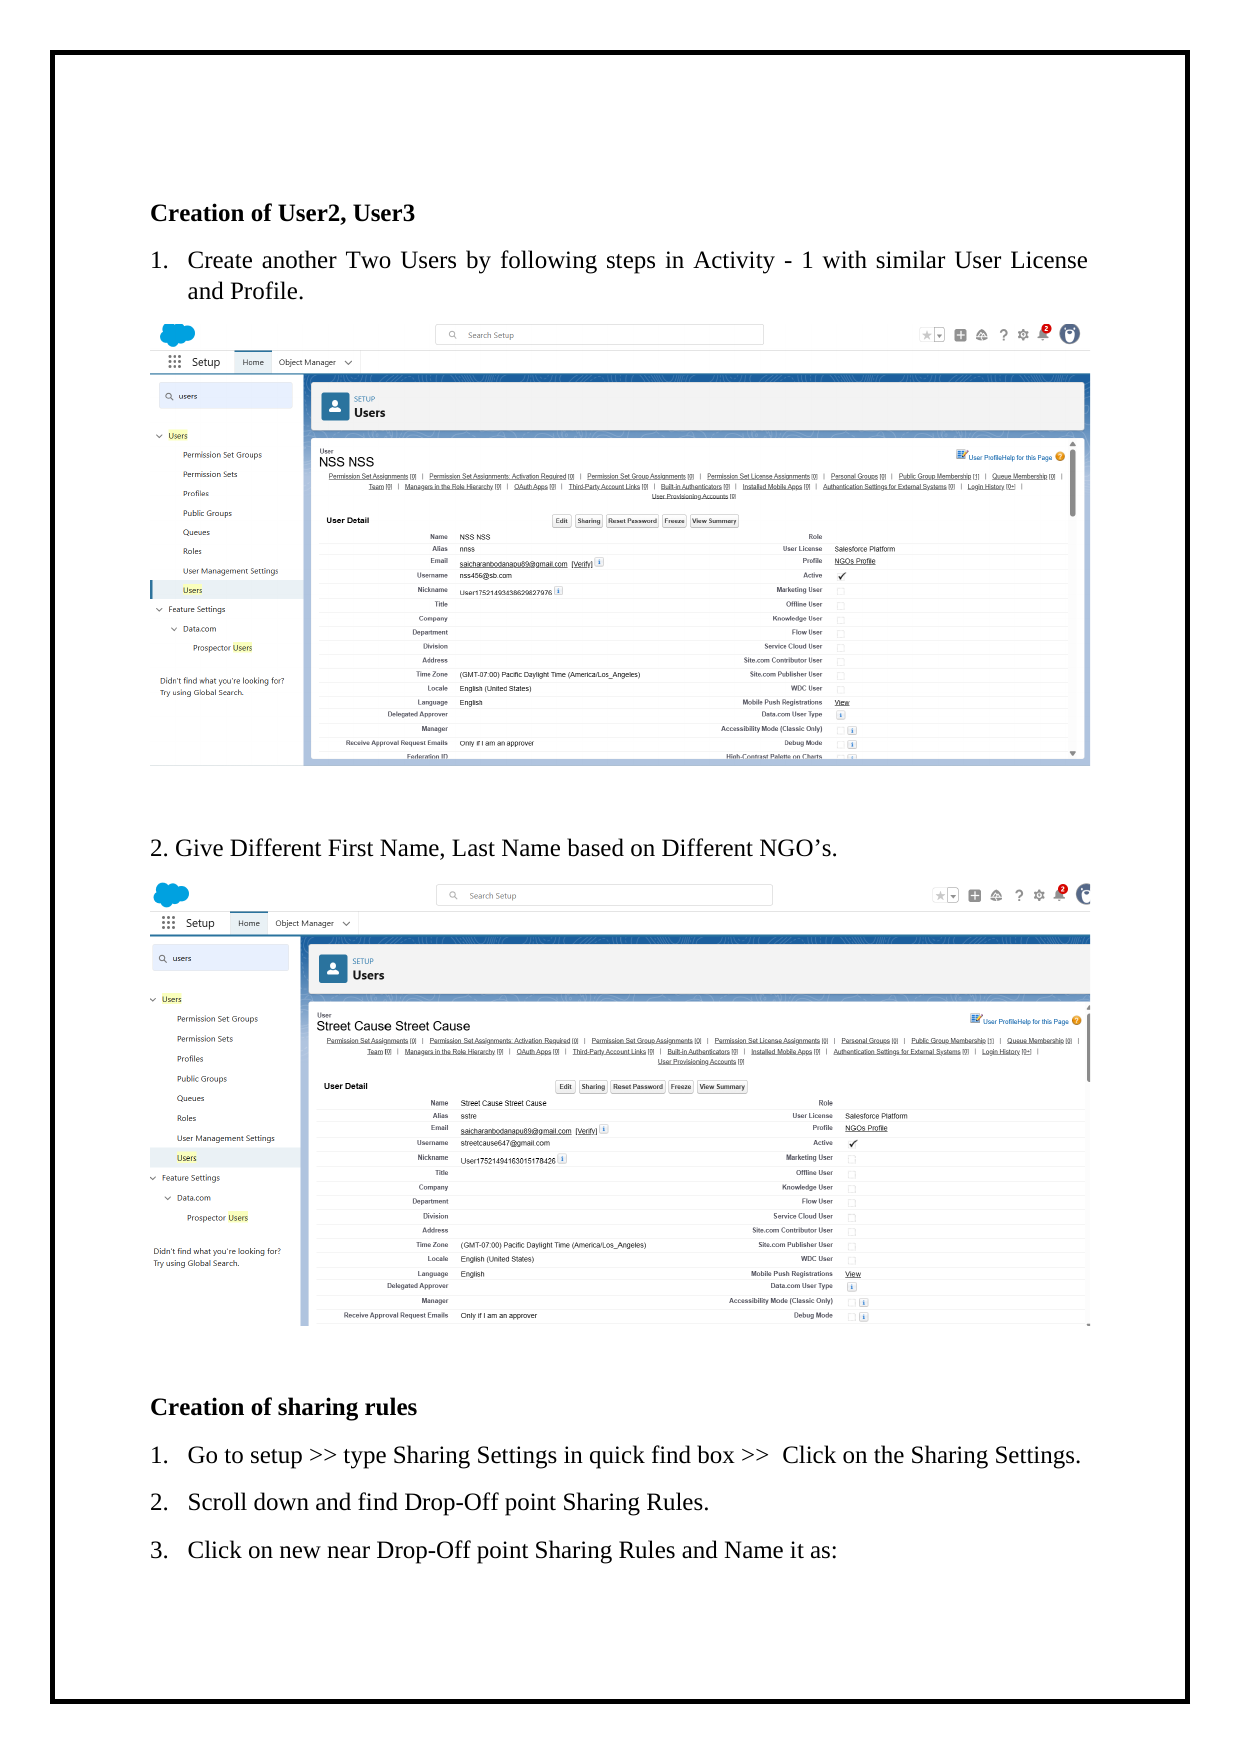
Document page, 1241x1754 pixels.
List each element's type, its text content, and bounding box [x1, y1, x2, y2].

text Creation of User2, User3 [150, 198, 1090, 226]
text Creation of sharing rules [150, 1392, 1090, 1421]
list Go to setup >> type Sharing Settings in quick find box >> Click on the Sharing Settings. [150, 1440, 1090, 1468]
text 2. Give Different First Name, Last Name based on Different NGO’s. [150, 833, 1090, 862]
list Scroll down and find Drop-Off point Sharing Rules. [150, 1487, 1090, 1516]
list Click on new near Drop-Off point Sharing Rules and Name it as: [150, 1535, 1090, 1564]
picture [150, 880, 1091, 1326]
list Create another Two Users by following steps in Activity - 1 with similar User License and Profile. [150, 245, 1090, 305]
picture [150, 324, 1091, 766]
